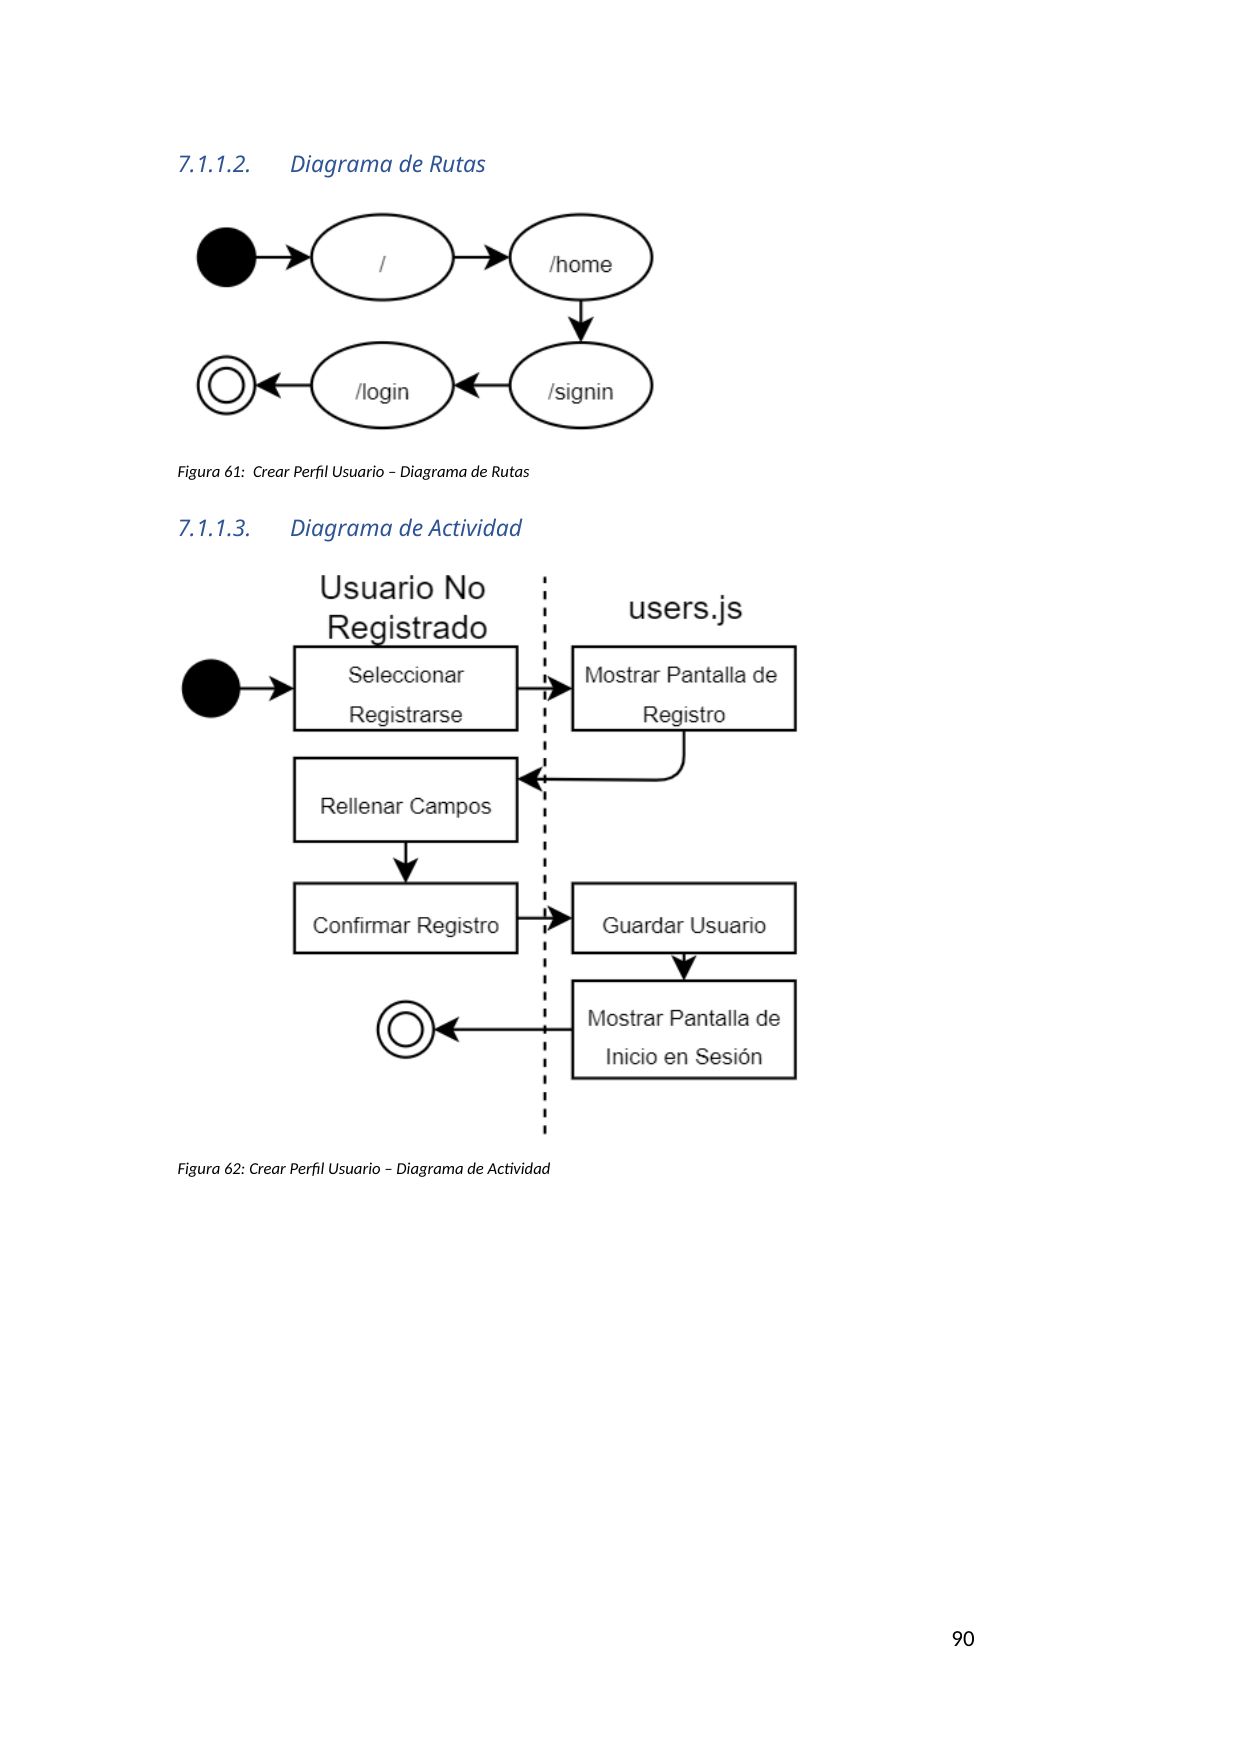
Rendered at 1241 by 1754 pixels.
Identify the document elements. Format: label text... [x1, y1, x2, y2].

text Figura 62: Crear Perfil Usuario – Diagrama de Actividad [177, 1159, 974, 1179]
picture [177, 571, 809, 1140]
subtitle Diagrama de Rutas [177, 148, 974, 179]
text Figura 61: Crear Perfil Usuario – Diagrama de Rutas [177, 461, 974, 482]
picture [177, 206, 682, 443]
subtitle Diagrama de Actividad [177, 512, 974, 543]
